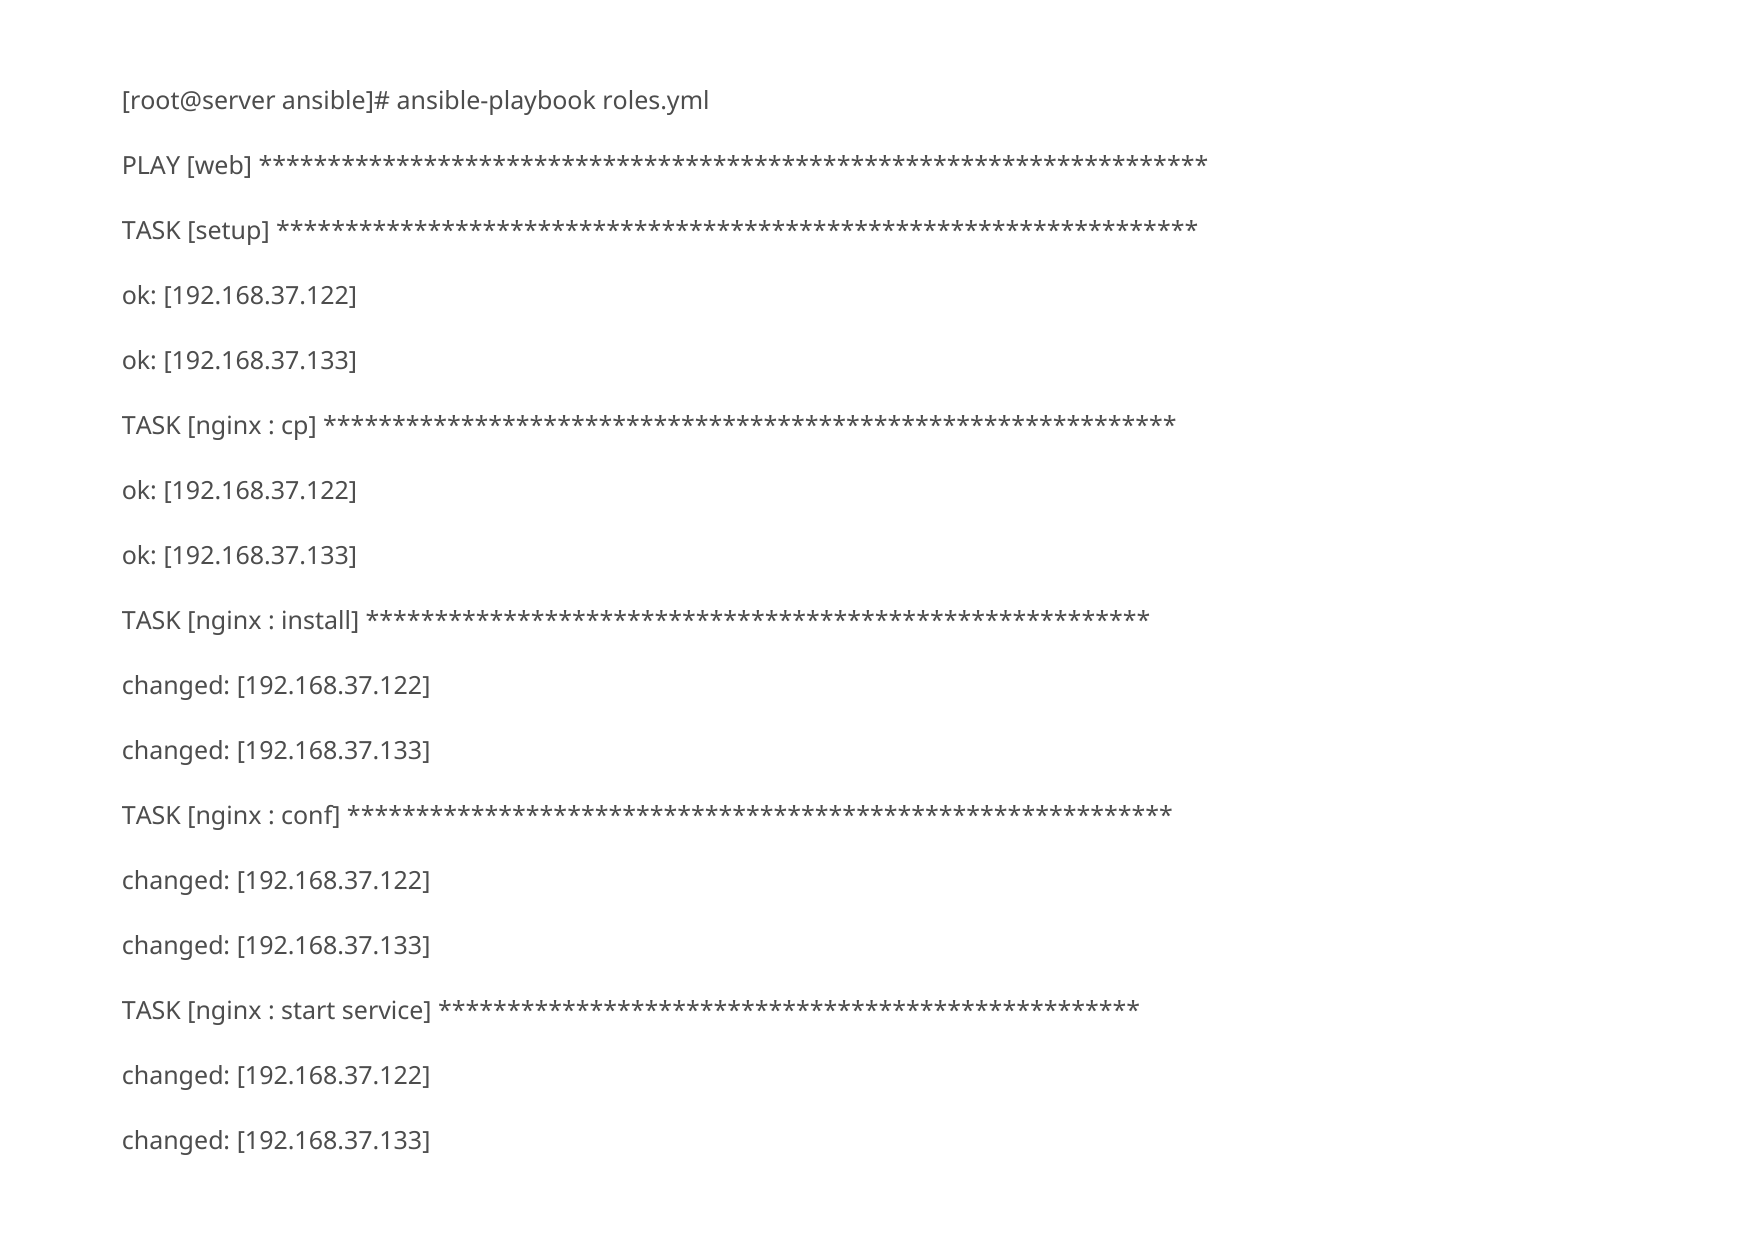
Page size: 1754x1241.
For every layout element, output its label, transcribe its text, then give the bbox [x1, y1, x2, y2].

text TASK [nginx : cp] ************************************************************** ok: [192.168.37.122] ok: [192.168.37.133] [122, 393, 1695, 588]
text TASK [nginx : install] ********************************************************* changed: [192.168.37.122] changed: [192.168.37.133] [122, 588, 1695, 783]
text TASK [setup] ******************************************************************* ok: [192.168.37.122] ok: [192.168.37.133] [122, 198, 1695, 393]
text TASK [nginx : start service] *************************************************** changed: [192.168.37.122] changed: [192.168.37.133] [122, 978, 1695, 1173]
text PLAY [web] ********************************************************************* [122, 133, 1695, 198]
text TASK [nginx : conf] ************************************************************ changed: [192.168.37.122] changed: [192.168.37.133] [122, 783, 1695, 978]
text [root@server ansible]# ansible-playbook roles.yml [122, 68, 1695, 133]
